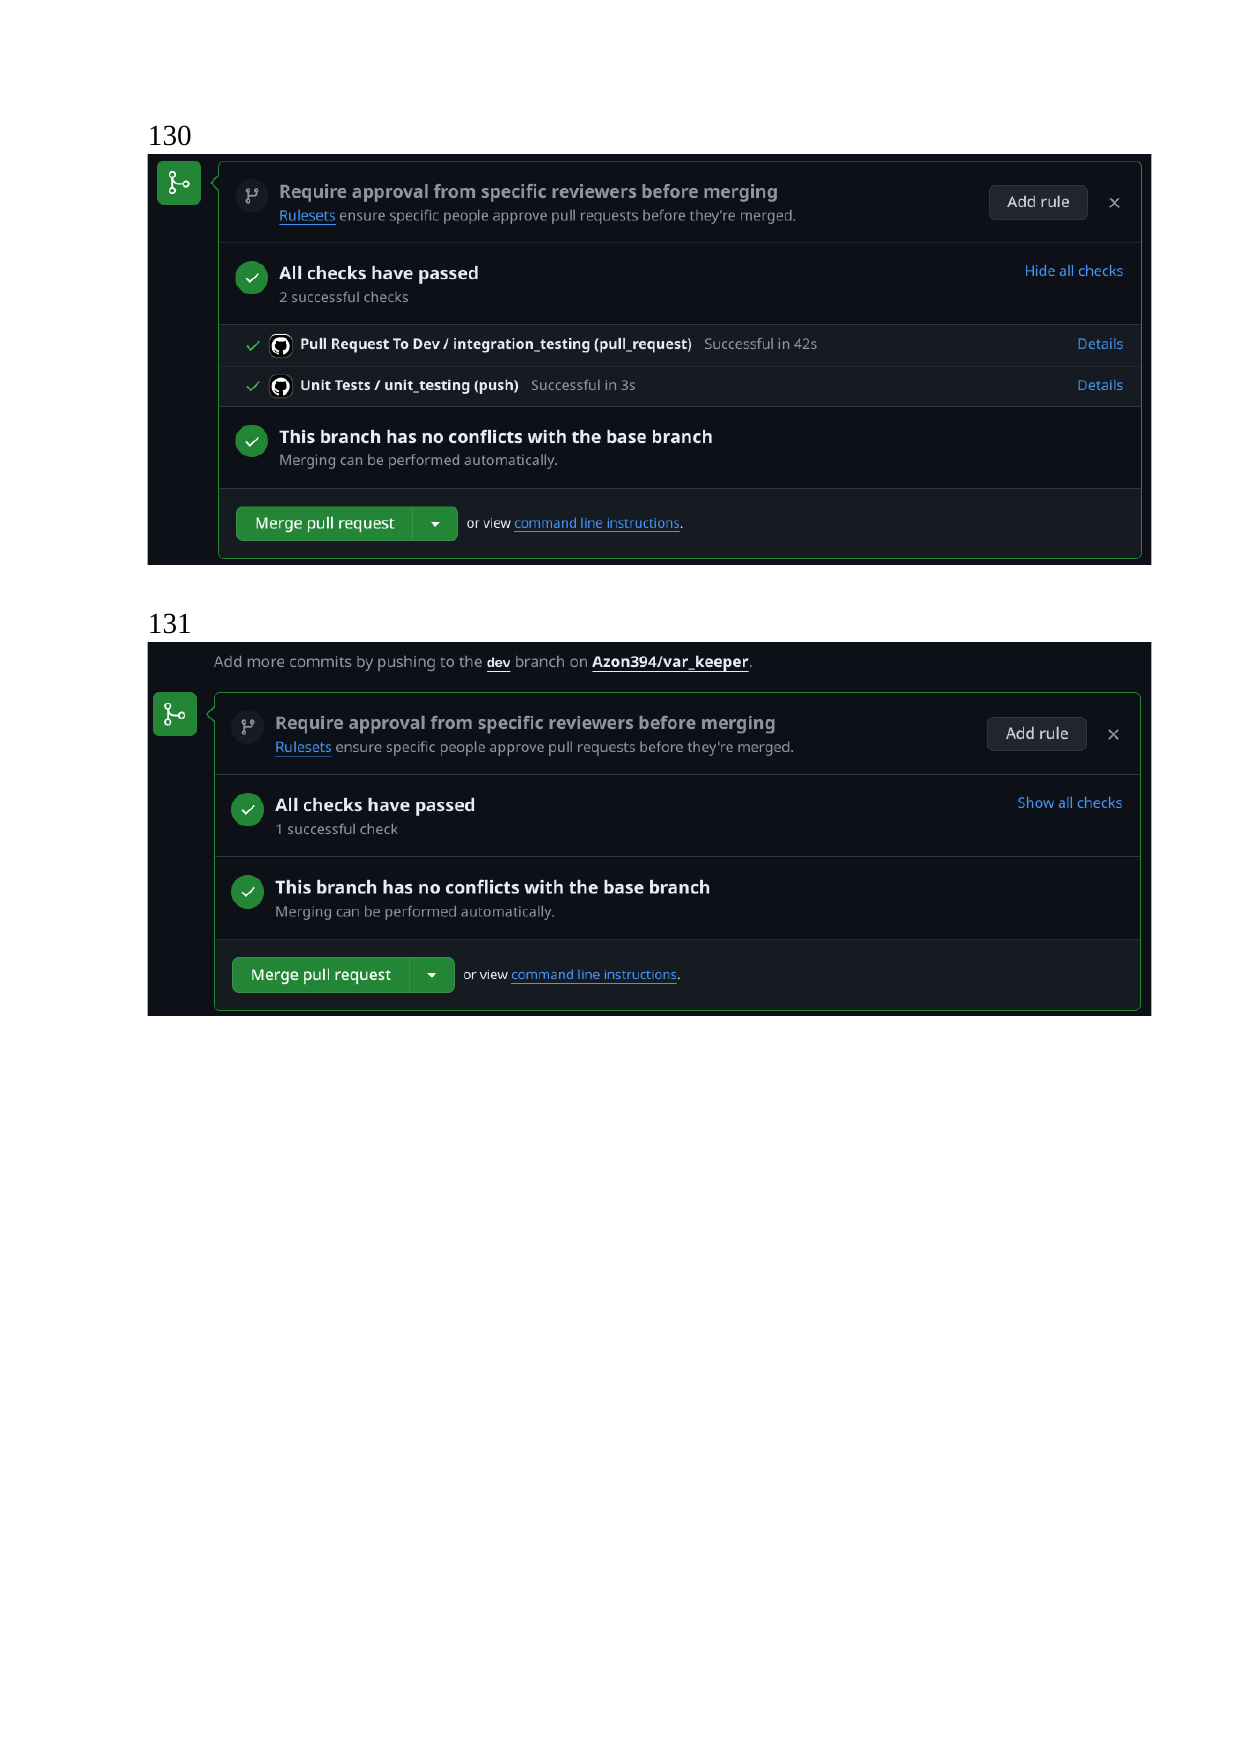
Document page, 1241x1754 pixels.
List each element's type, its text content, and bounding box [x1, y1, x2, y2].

picture [147, 642, 1152, 1016]
list 131 [148, 606, 1152, 640]
picture [147, 154, 1152, 565]
list 130 [148, 118, 1152, 152]
